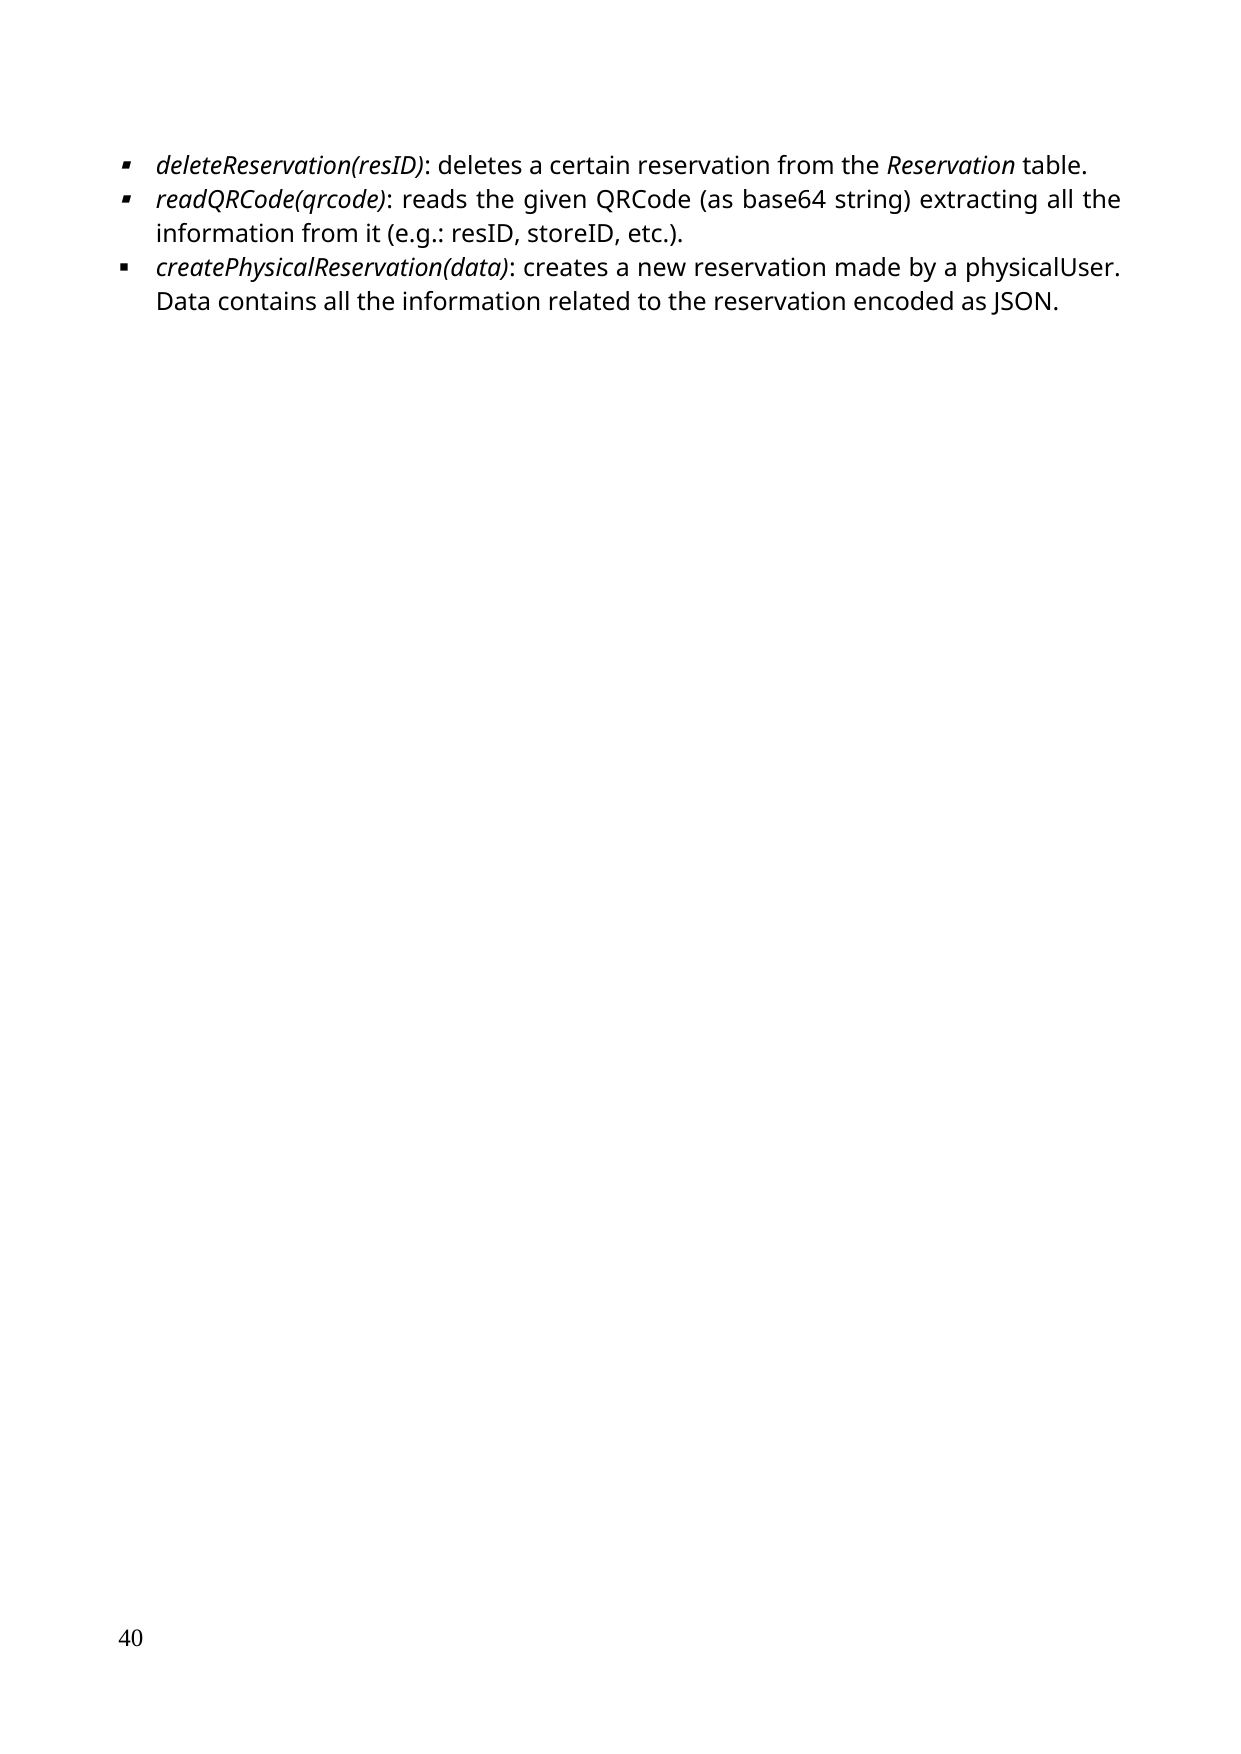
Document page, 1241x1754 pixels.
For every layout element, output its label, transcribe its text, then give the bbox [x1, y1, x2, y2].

list deleteReservation(resID): deletes a certain reservation from the Reservation table. [118, 148, 1122, 182]
list readQRCode(qrcode): reads the given QRCode (as base64 string) extracting all the information from it (e.g.: resID, storeID, etc.). [118, 182, 1122, 250]
list createPhysicalReservation(data): creates a new reservation made by a physicalUser. Data contains all the information related to the reservation encoded as JSON. [118, 250, 1122, 318]
